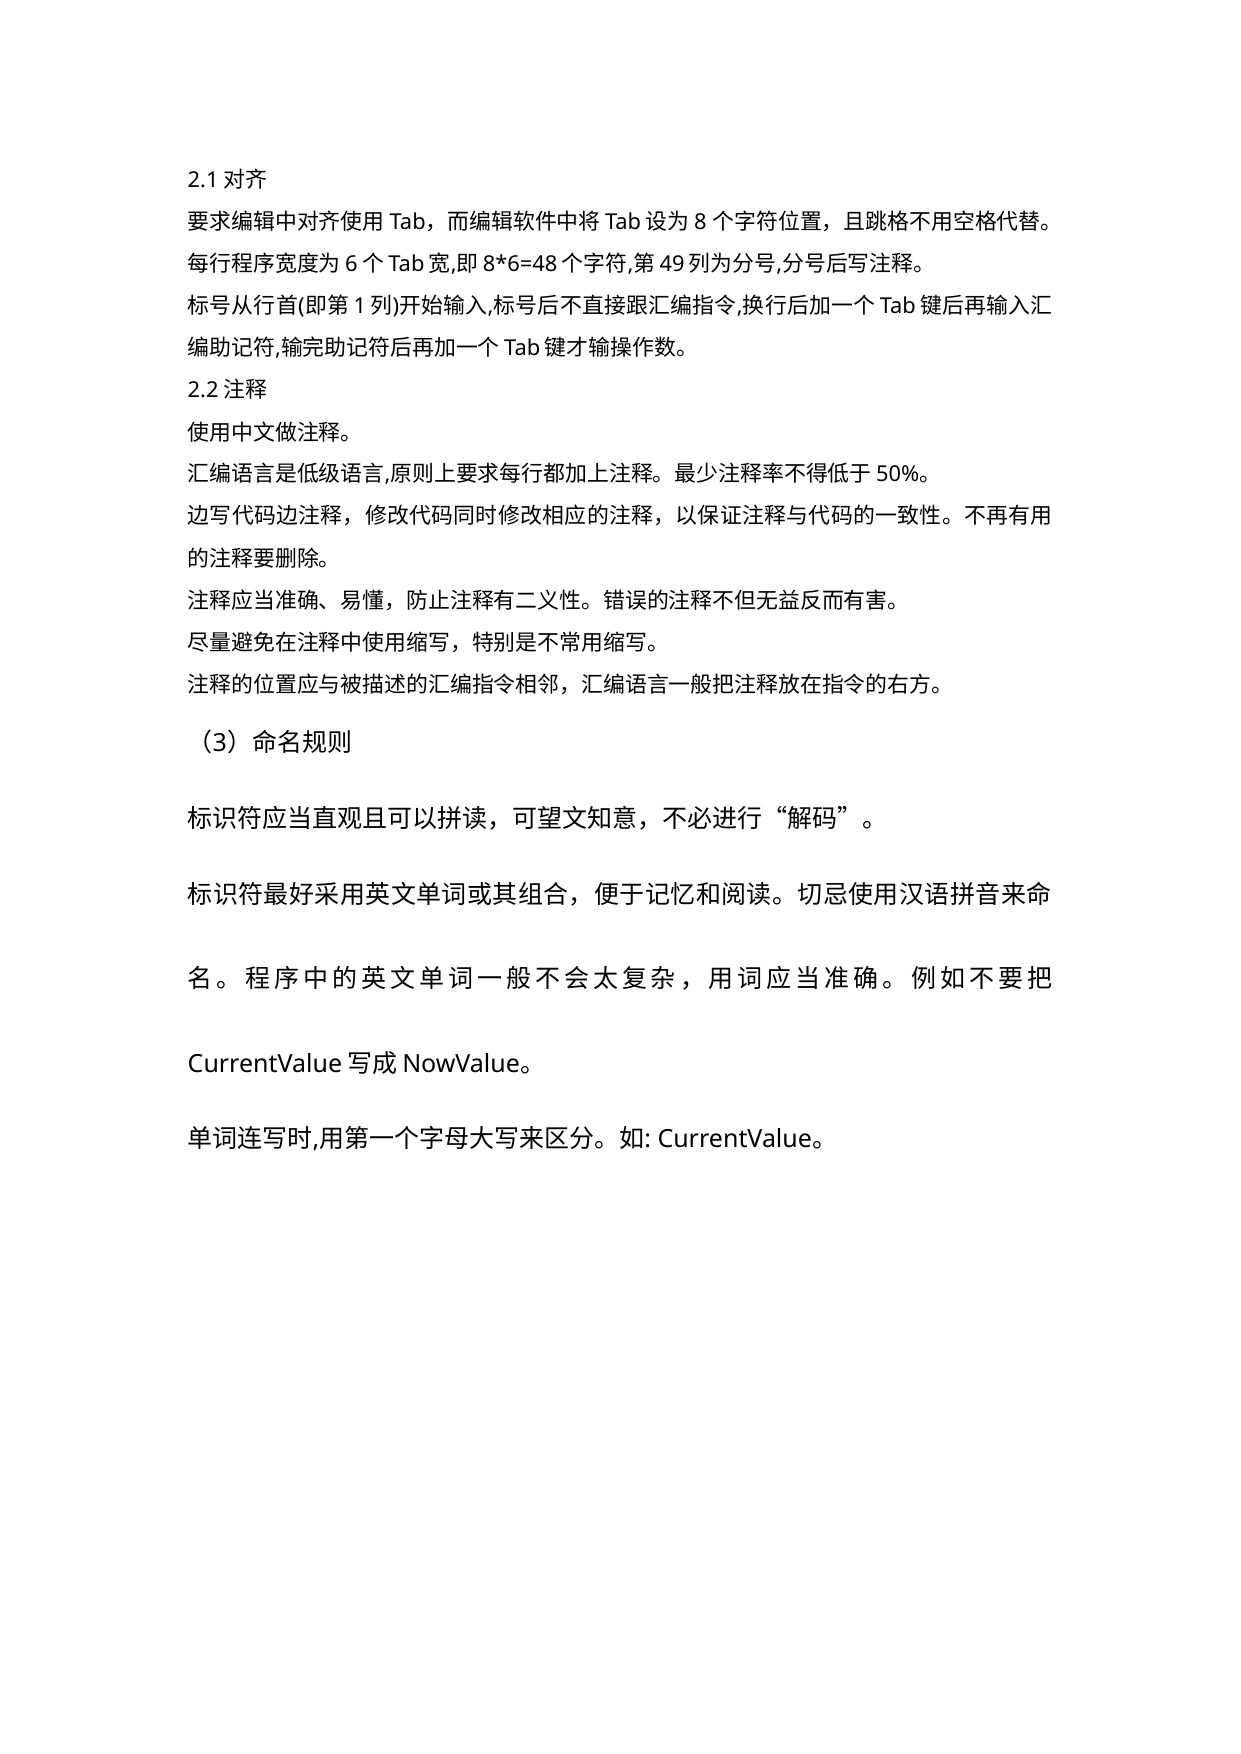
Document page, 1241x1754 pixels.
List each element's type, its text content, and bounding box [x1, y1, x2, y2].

text 每行程序宽度为6个Tab宽,即8*6=48个字符,第49列为分号,分号后写注释。 [187, 246, 1053, 278]
text （3）命名规则 [187, 708, 1053, 773]
text 单词连写时,用第一个字母大写来区分。如: CurrentValue。 [187, 1104, 1053, 1169]
text 2.1对齐 [187, 162, 1053, 194]
text 汇编语言是低级语言,原则上要求每行都加上注释。最少注释率不得低于50%。 [187, 456, 1053, 488]
text 使用中文做注释。 [187, 414, 1053, 447]
text 标识符应当直观且可以拼读，可望文知意，不必进行“解码”。 [187, 784, 1053, 849]
text 标号从行首(即第1列)开始输入,标号后不直接跟汇编指令,换行后加一个Tab键后再输入汇编助记符,输完助记符后再加一个Tab键才输操作数。 [187, 288, 1053, 363]
text 要求编辑中对齐使用 Tab，而编辑软件中将Tab设为 8 个字符位置，且跳格不用空格代替。 [187, 204, 1053, 236]
text 注释的位置应与被描述的汇编指令相邻，汇编语言一般把注释放在指令的右方。 [187, 666, 1053, 699]
text 注释应当准确、易懂，防止注释有二义性。错误的注释不但无益反而有害。 [187, 582, 1053, 615]
text 边写代码边注释，修改代码同时修改相应的注释，以保证注释与代码的一致性。不再有用的注释要删除。 [187, 498, 1053, 573]
text 标识符最好采用英文单词或其组合，便于记忆和阅读。切忌使用汉语拼音来命名。程序中的英文单词一般不会太复杂，用词应当准确。例如不要把CurrentValue写成NowValue。 [187, 860, 1053, 1094]
text 尽量避免在注释中使用缩写，特别是不常用缩写。 [187, 624, 1053, 657]
text 2.2注释 [187, 372, 1053, 404]
